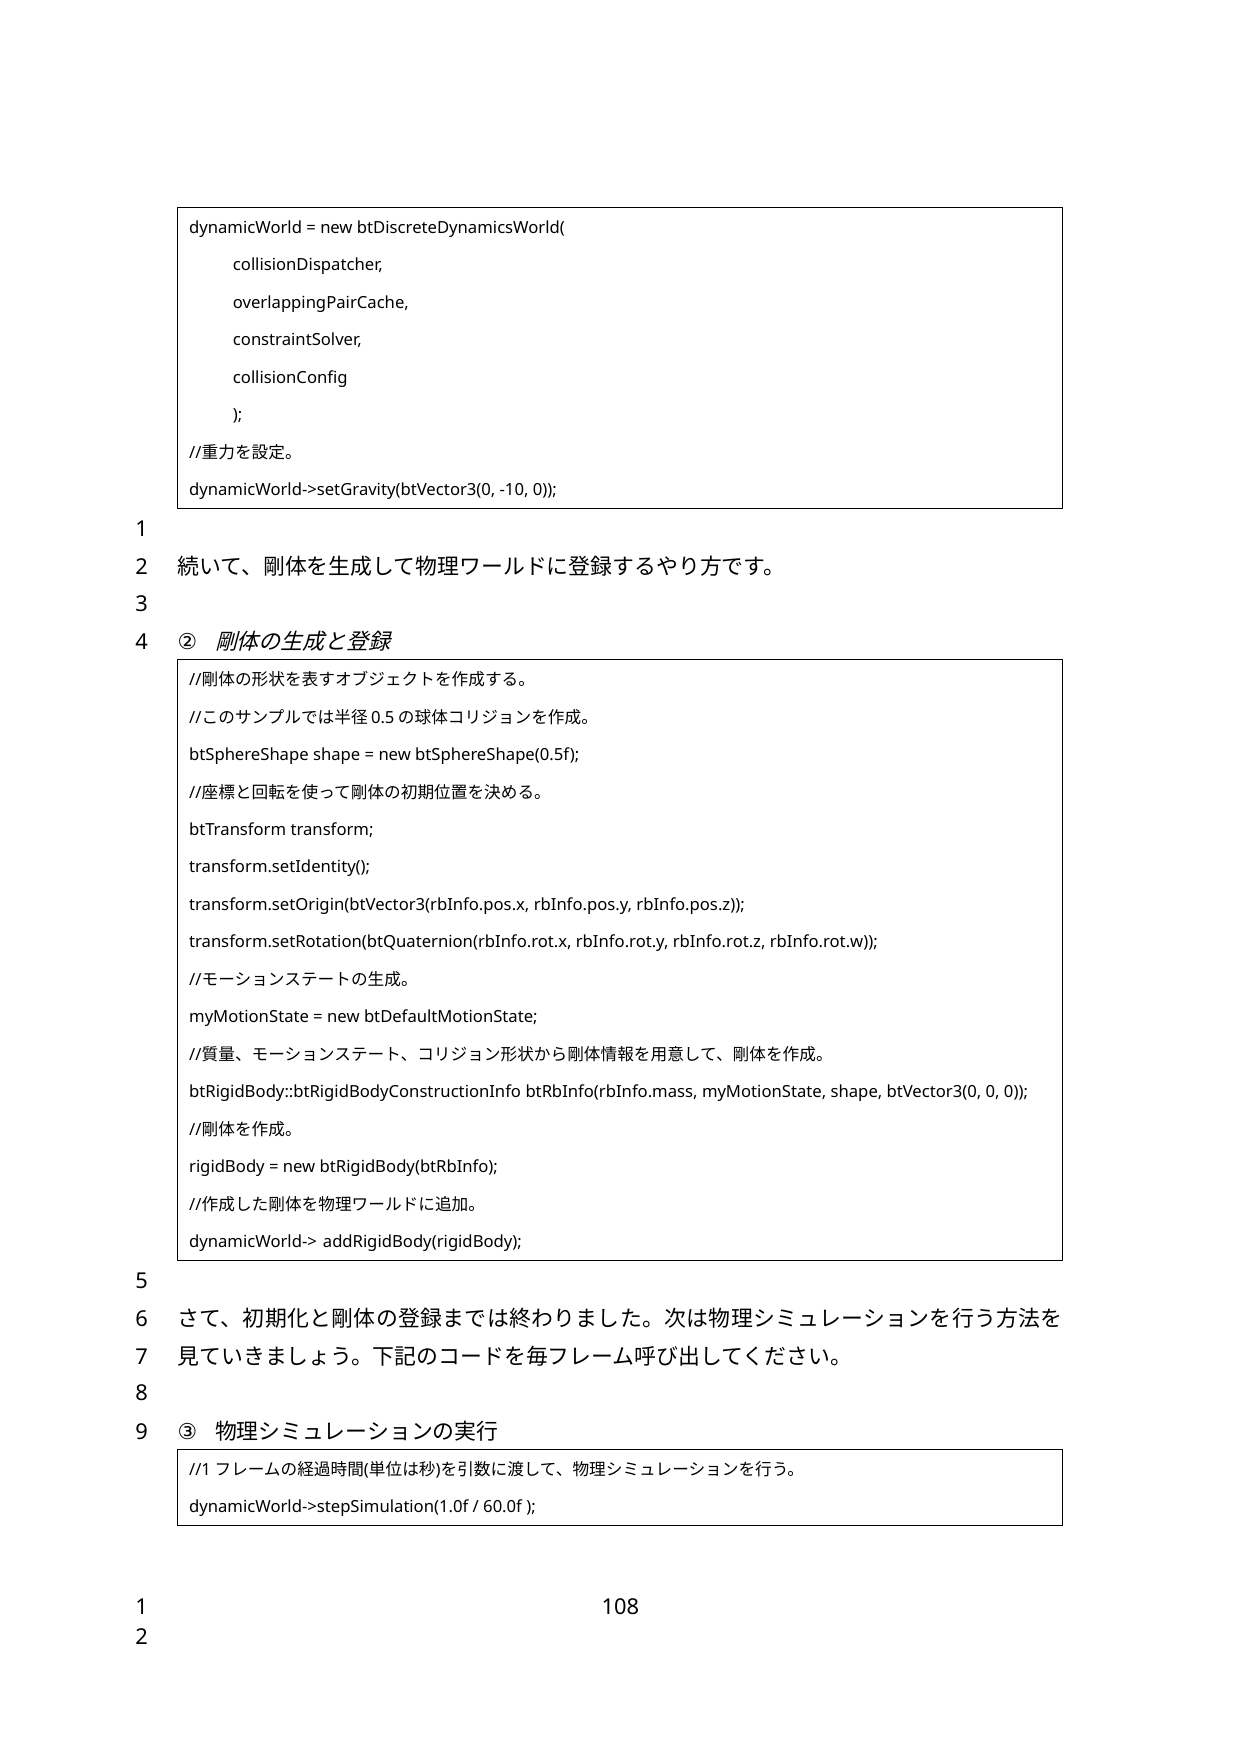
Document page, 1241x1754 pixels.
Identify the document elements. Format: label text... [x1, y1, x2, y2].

table_header //剛体の形状を表すオブジェクトを作成する。 //このサンプルでは半径0.5の球体コリジョンを作成。 btSphereShape shape = new btSphereShape(0.5f); //座標と回転を使って剛体の初期位置を決める。 btTransform transform; transform.setIdentity(); transform.setOrigin(btVector3(rbInfo.pos.x, rbInfo.pos.y, rbInfo.pos.z)); transform.setRotation(btQuaternion(rbInfo.rot.x, rbInfo.rot.y, rbInfo.rot.z, rbInfo.rot.w)); //モーションステートの生成。 myMotionState = new btDefaultMotionState; //質量、モーションステート、コリジョン形状から剛体情報を用意して、剛体を作成。 btRigidBody::btRigidBodyConstructionInfo btRbInfo(rbInfo.mass, myMotionState, shape, btVector3(0, 0, 0)); //剛体を作成。 rigidBody = new btRigidBody(btRbInfo); //作成した剛体を物理ワールドに追加。 dynamicWorld-> addRigidBody(rigidBody); [178, 660, 1062, 1260]
list 物理シミュレーションの実行 [177, 1411, 1063, 1448]
list 剛体の生成と登録 [177, 621, 1063, 659]
text 続いて、剛体を生成して物理ワールドに登録するやり方です。 [177, 546, 1063, 584]
text さて、初期化と剛体の登録までは終わりました。次は物理シミュレーションを行う方法を見ていきましょう。下記のコードを毎フレーム呼び出してください。 [177, 1298, 1063, 1373]
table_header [178, 208, 1062, 508]
table_header //1フレームの経過時間(単位は秒)を引数に渡して、物理シミュレーションを行う。 dynamicWorld->stepSimulation(1.0f / 60.0f ); [178, 1450, 1062, 1524]
